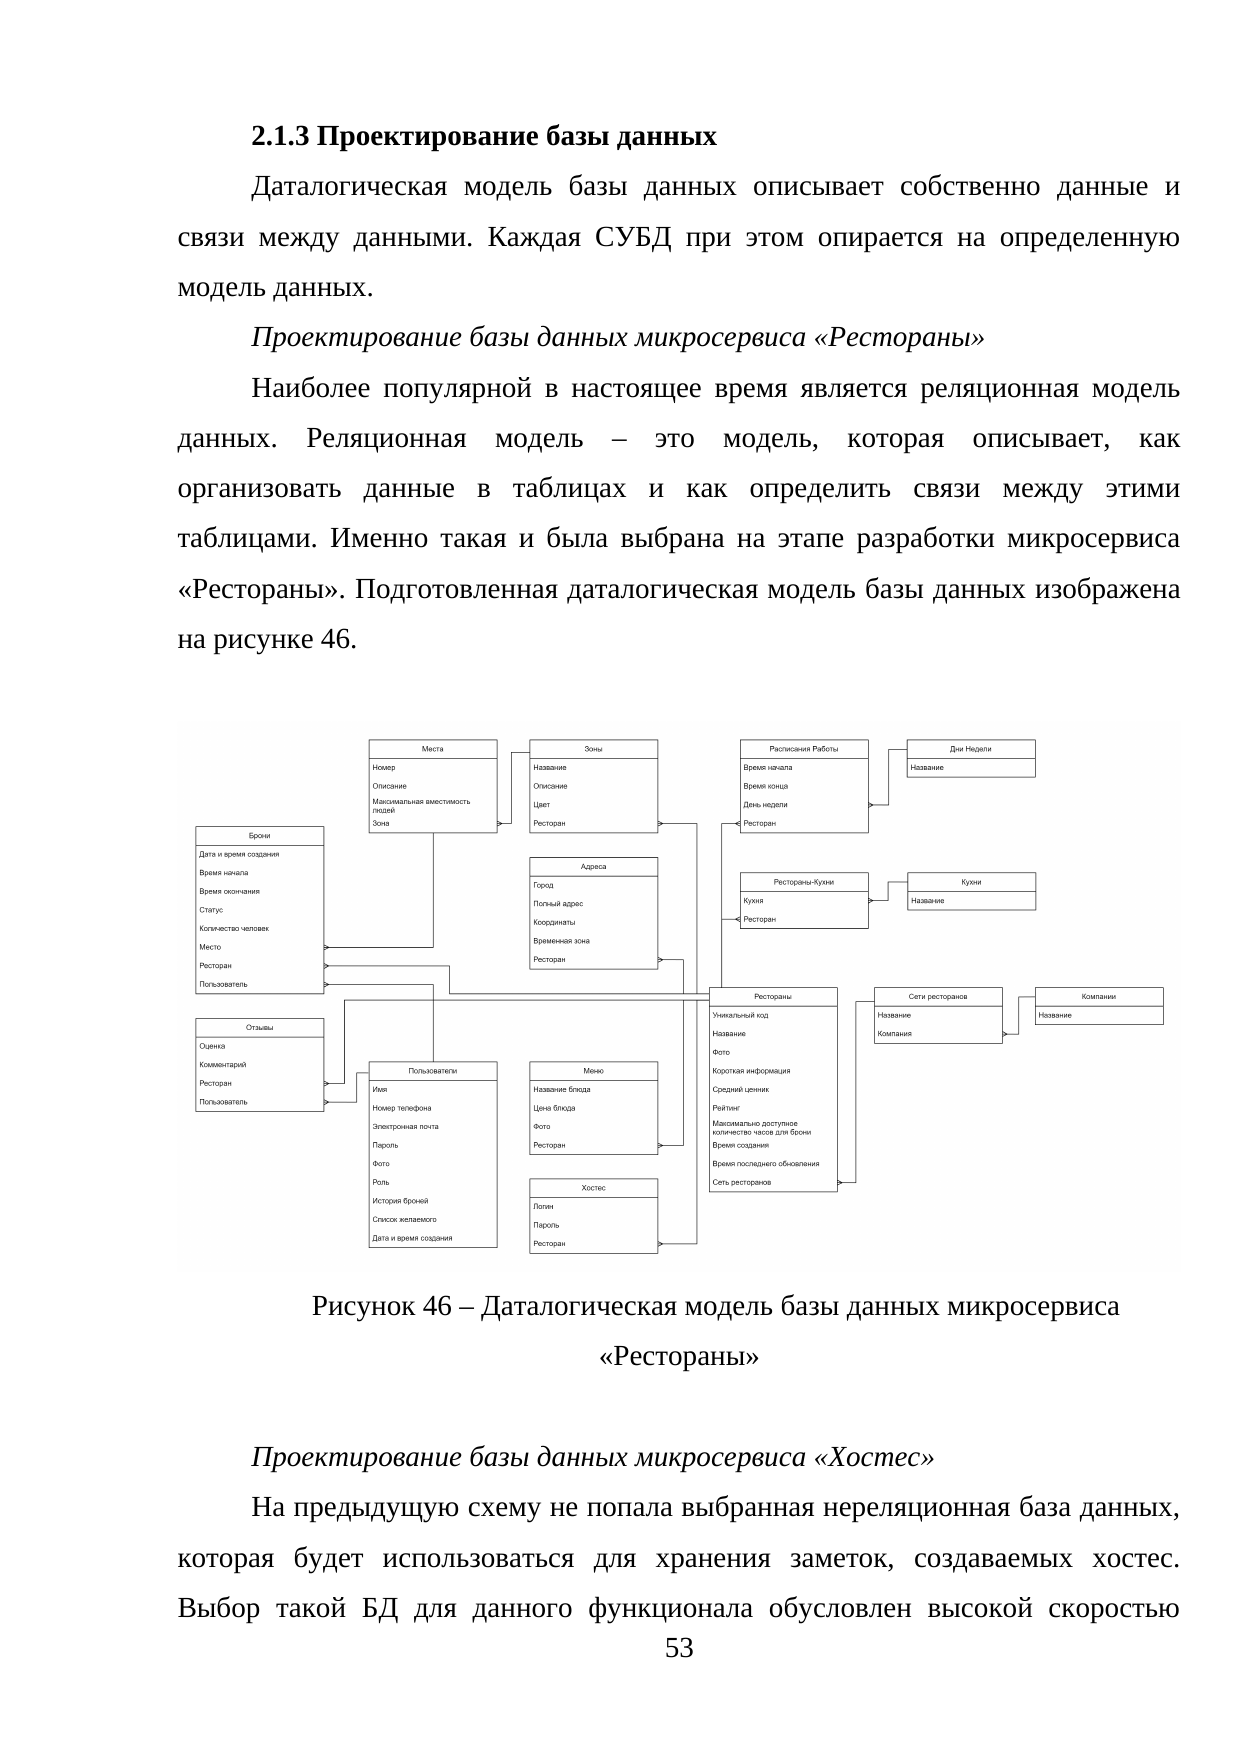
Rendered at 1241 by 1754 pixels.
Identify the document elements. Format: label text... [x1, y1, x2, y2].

text Даталогическая модель базы данных описывает собственно данные и связи между данными. Каждая СУБД при этом опирается на определенную модель данных. [177, 168, 1181, 303]
text Рисунок 46 – Даталогическая модель базы данных микросервиса «Рестораны» [177, 1288, 1181, 1372]
text Наиболее популярной в настоящее время является реляционная модель данных. Реляционная модель – это модель, которая описывает, как организовать данные в таблицах и как определить связи между этими таблицами. Именно такая и была выбрана на этапе разработки микросервиса «Рестораны». Подготовленная даталогическая модель базы данных изображена на рисунке 46. [177, 370, 1181, 655]
text 2.1.3 Проектирование базы данных [251, 118, 1181, 152]
text Проектирование базы данных микросервиса «Хостес» [177, 1439, 1181, 1473]
text Проектирование базы данных микросервиса «Рестораны» [177, 319, 1181, 353]
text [177, 1489, 1181, 1623]
picture [177, 721, 1182, 1272]
